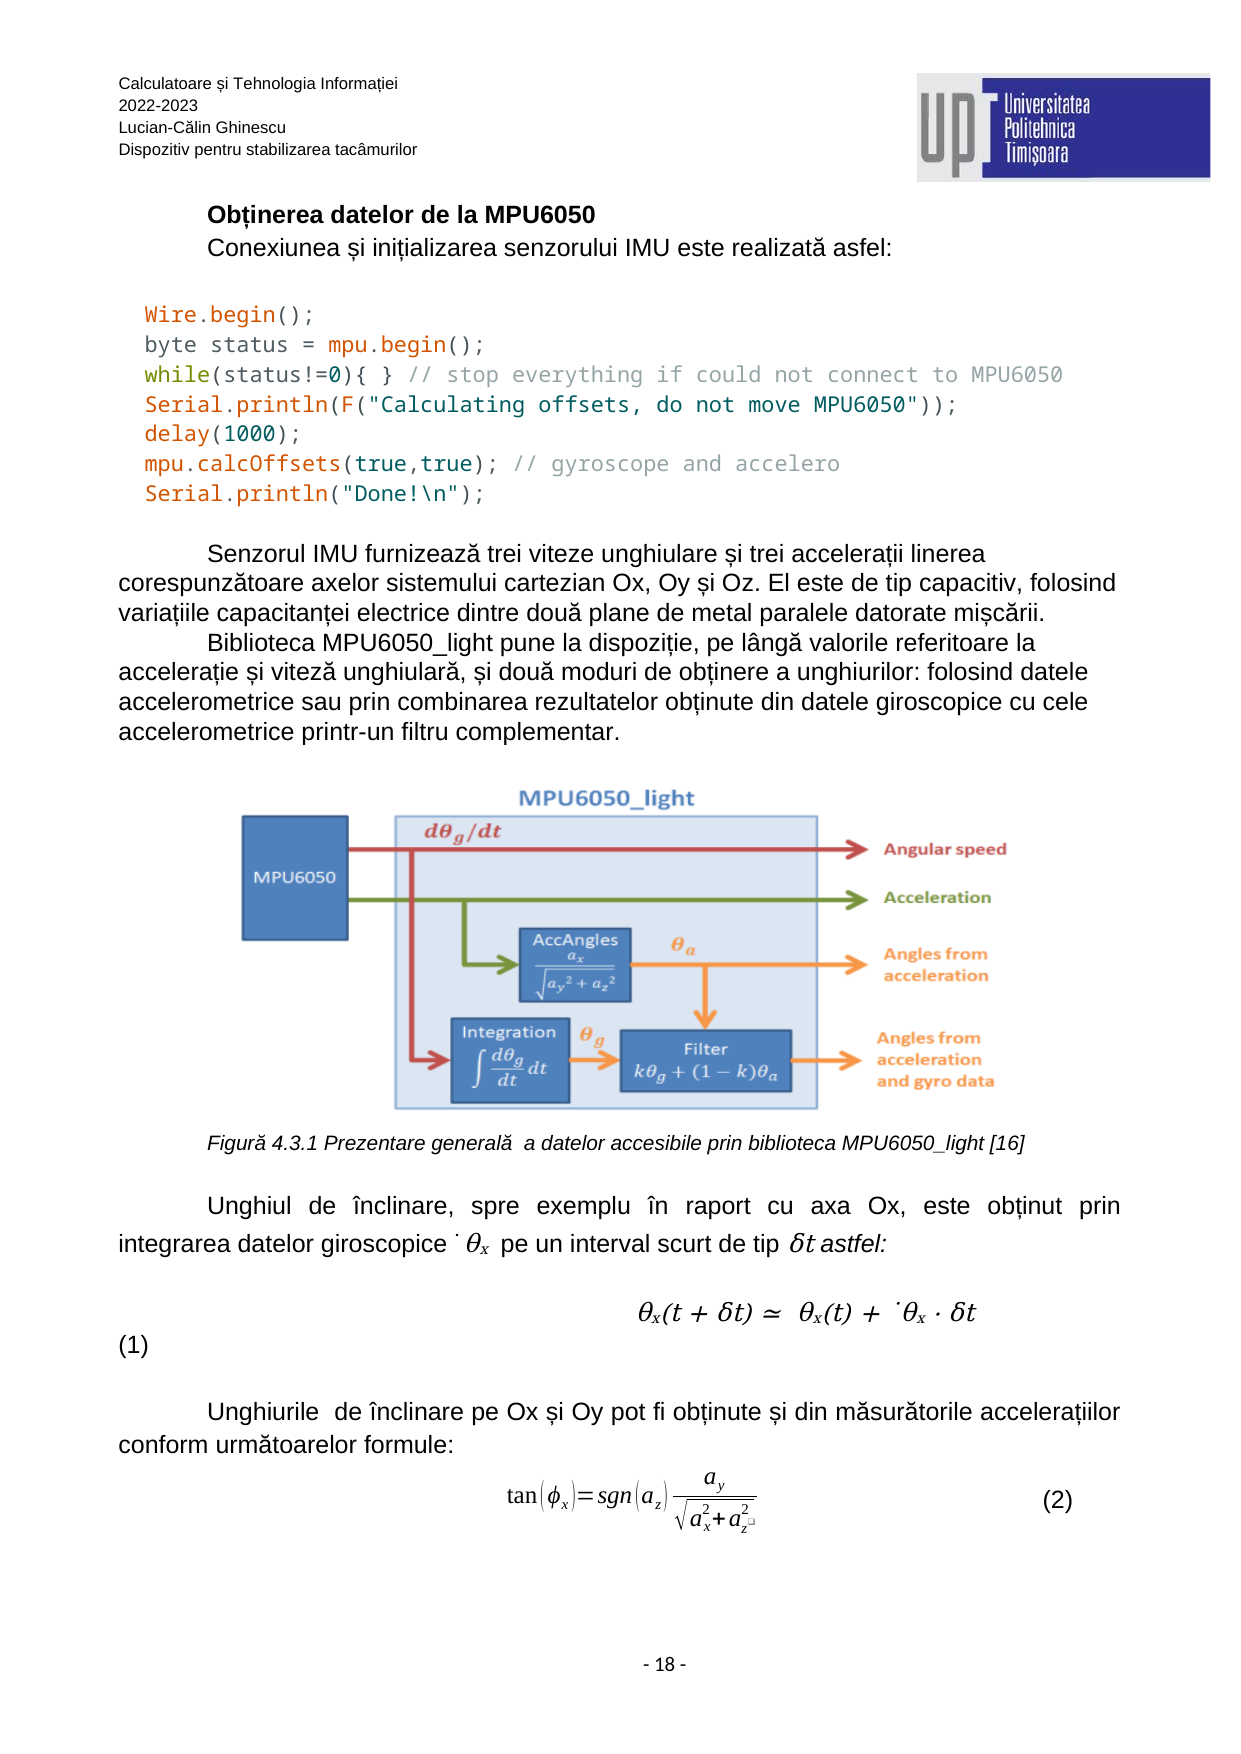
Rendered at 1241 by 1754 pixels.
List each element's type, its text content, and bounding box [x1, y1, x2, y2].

text θx(t + δt) ≃ θx(t) + ˙θx · δt (1) [118, 1296, 1122, 1359]
text while(status!=0){ } // stop everything if could not connect to MPU6050 [118, 359, 1122, 389]
text mpu.calcOffsets(true,true); // gyroscope and accelero [118, 448, 1122, 478]
text byte status = mpu.begin(); [118, 329, 1122, 359]
text (2) [118, 1463, 1122, 1536]
text Unghiul de înclinare, spre exemplu în raport cu axa Ox, este obținut prin integrarea datelor giroscopice ˙θx pe un interval scurt de tip δt astfel: [118, 1191, 1122, 1258]
text Conexiunea și inițializarea senzorului IMU este realizată asfel: [118, 233, 1122, 262]
text delay(1000); [118, 418, 1122, 448]
picture [916, 73, 1211, 182]
text Unghiurile de înclinare pe Ox și Oy pot fi obținute și din măsurătorile accelerațiilor conform următoarelor formule: [118, 1397, 1122, 1458]
text Obținerea datelor de la MPU6050 [118, 200, 1122, 229]
text Biblioteca MPU6050_light pune la dispoziție, pe lângă valorile referitoare la accelerație și viteză unghiulară, și două moduri de obținere a unghiurilor: folosind datele accelerometrice sau prin combinarea rezultatelor obținute din datele giroscopice cu cele accelerometrice printr-un filtru complementar. [118, 627, 1122, 745]
text Serial.println(F("Calculating offsets, do not move MPU6050")); [118, 389, 1122, 418]
text Serial.println("Done!\n"); [118, 478, 1122, 508]
text Senzorul IMU furnizează trei viteze unghiulare și trei accelerații linerea corespunzătoare axelor sistemului cartezian Ox, Oy și Oz. El este de tip capacitiv, folosind variațiile capacitanței electrice dintre două plane de metal paralele datorate mișcării. [118, 538, 1122, 627]
text Figură 4.3.1 Prezentare generală a datelor accesibile prin biblioteca MPU6050_light [16] [118, 1130, 1122, 1154]
picture [225, 745, 1015, 1131]
text Wire.begin(); [118, 299, 1122, 329]
